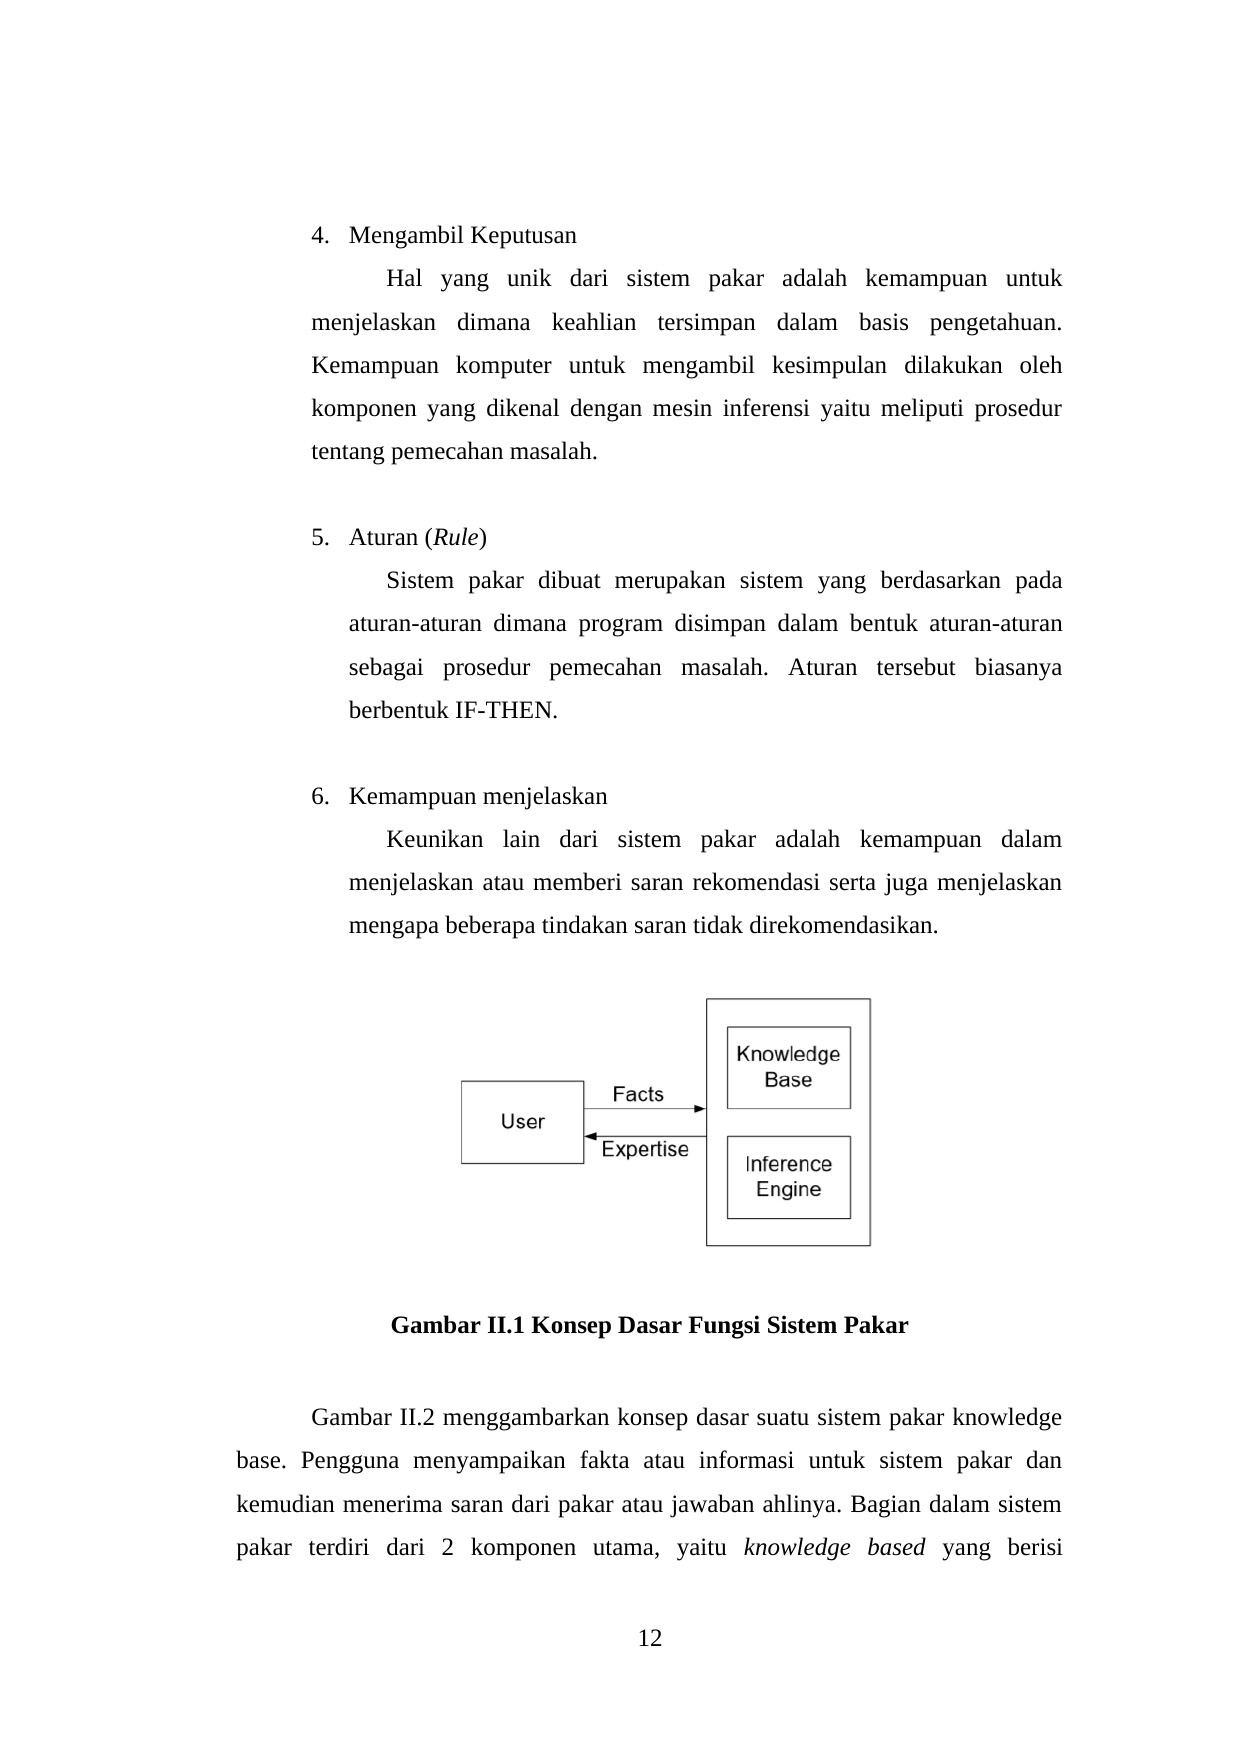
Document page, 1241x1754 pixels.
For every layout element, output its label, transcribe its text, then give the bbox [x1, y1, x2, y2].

list Kemampuan menjelaskan [311, 781, 1063, 810]
text Sistem pakar dibuat merupakan sistem yang berdasarkan pada aturan-aturan dimana program disimpan dalam bentuk aturan-aturan sebagai prosedur pemecahan masalah. Aturan tersebut biasanya berbentuk IF-THEN. [349, 565, 1063, 723]
text Hal yang unik dari sistem pakar adalah kemampuan untuk menjelaskan dimana keahlian tersimpan dalam basis pengetahuan. Kemampuan komputer untuk mengambil kesimpulan dilakukan oleh komponen yang dikenal dengan mesin inferensi yaitu meliputi prosedur tentang pemecahan masalah. [311, 263, 1063, 465]
list Mengambil Keputusan [311, 220, 1063, 249]
text Keunikan lain dari sistem pakar adalah kemampuan dalam menjelaskan atau memberi saran rekomendasi serta juga menjelaskan mengapa beberapa tindakan saran tidak direkomendasikan. [349, 824, 1063, 939]
text Gambar II.1 Konsep Dasar Fungsi Sistem Pakar [236, 1310, 1063, 1338]
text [236, 1402, 1063, 1561]
list Aturan (Rule) [311, 522, 1063, 551]
picture [386, 996, 883, 1253]
